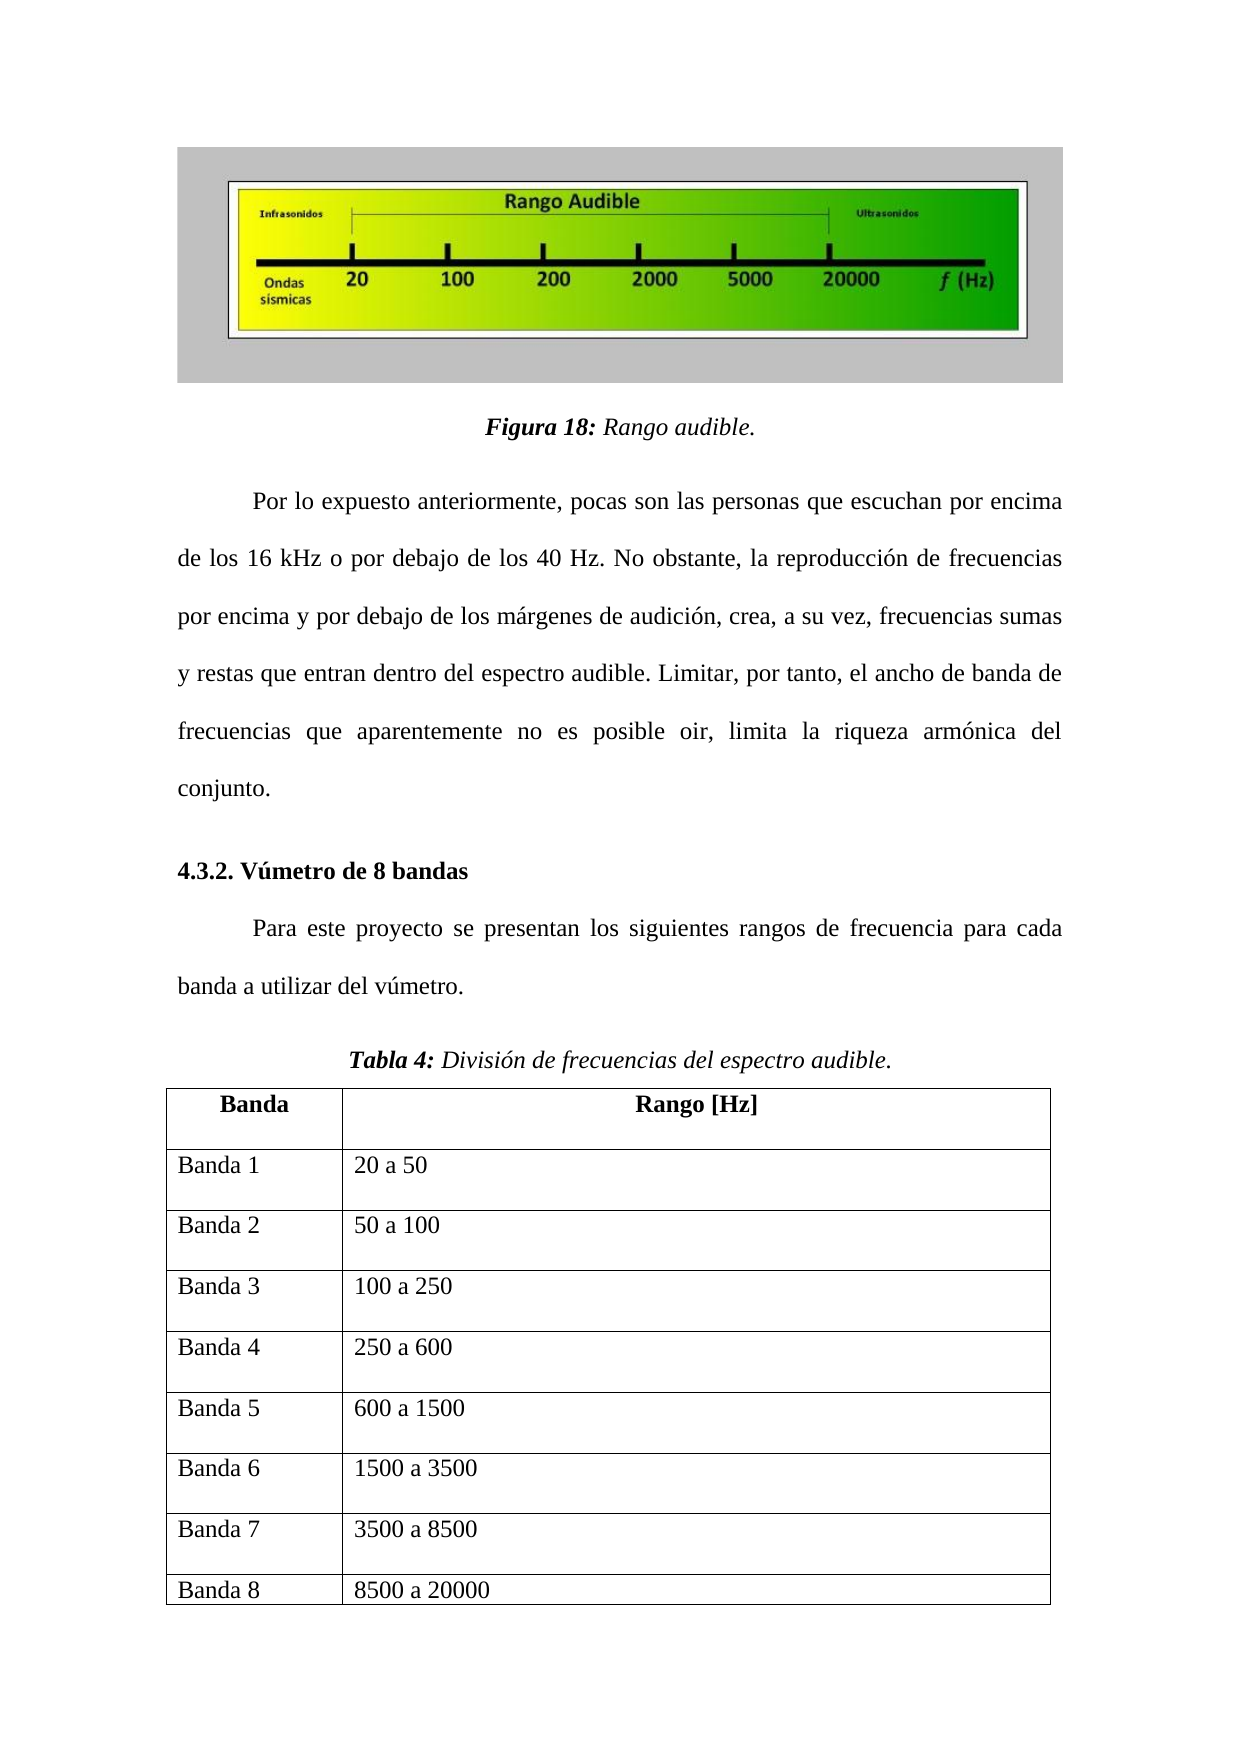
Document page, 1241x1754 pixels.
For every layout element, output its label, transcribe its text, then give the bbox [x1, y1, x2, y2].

text Para este proyecto se presentan los siguientes rangos de frecuencia para cada banda a utilizar del vúmetro. [177, 913, 1063, 999]
table_cell Banda 1 [167, 1150, 342, 1209]
text Por lo expuesto anteriormente, pocas son las personas que escuchan por encima de los 16 kHz o por debajo de los 40 Hz. No obstante, la reproducción de frecuencias por encima y por debajo de los márgenes de audición, crea, a su vez, frecuencias sumas y restas que entran dentro del espectro audible. Limitar, por tanto, el ancho de banda de frecuencias que aparentemente no es posible oir, limita la riqueza armónica del conjunto. [177, 486, 1063, 802]
table_cell 50 a 100 [343, 1211, 1050, 1270]
table_header Banda [167, 1089, 342, 1149]
table_cell 250 a 600 [343, 1332, 1050, 1392]
table_cell Banda 5 [167, 1393, 342, 1452]
text Figura 18: Rango audible. [177, 383, 1063, 440]
table_cell 3500 a 8500 [343, 1514, 1050, 1574]
table_cell 1500 a 3500 [343, 1454, 1050, 1513]
table_cell Banda 7 [167, 1514, 342, 1574]
table_cell Banda 8 [167, 1575, 342, 1604]
table_cell 8500 a 20000 [343, 1575, 1050, 1604]
picture [177, 147, 1063, 383]
table_cell Banda 3 [167, 1271, 342, 1331]
subtitle 4.3.2. Vúmetro de 8 bandas [177, 856, 1063, 884]
table_cell Banda 4 [167, 1332, 342, 1392]
table_cell Banda 2 [167, 1211, 342, 1270]
table_header Rango [Hz] [343, 1089, 1050, 1149]
table_cell 100 a 250 [343, 1271, 1050, 1331]
table_cell 600 a 1500 [343, 1393, 1050, 1452]
table_cell Banda 6 [167, 1454, 342, 1513]
text Tabla 4: División de frecuencias del espectro audible. [177, 1045, 1063, 1074]
table_cell 20 a 50 [343, 1150, 1050, 1209]
